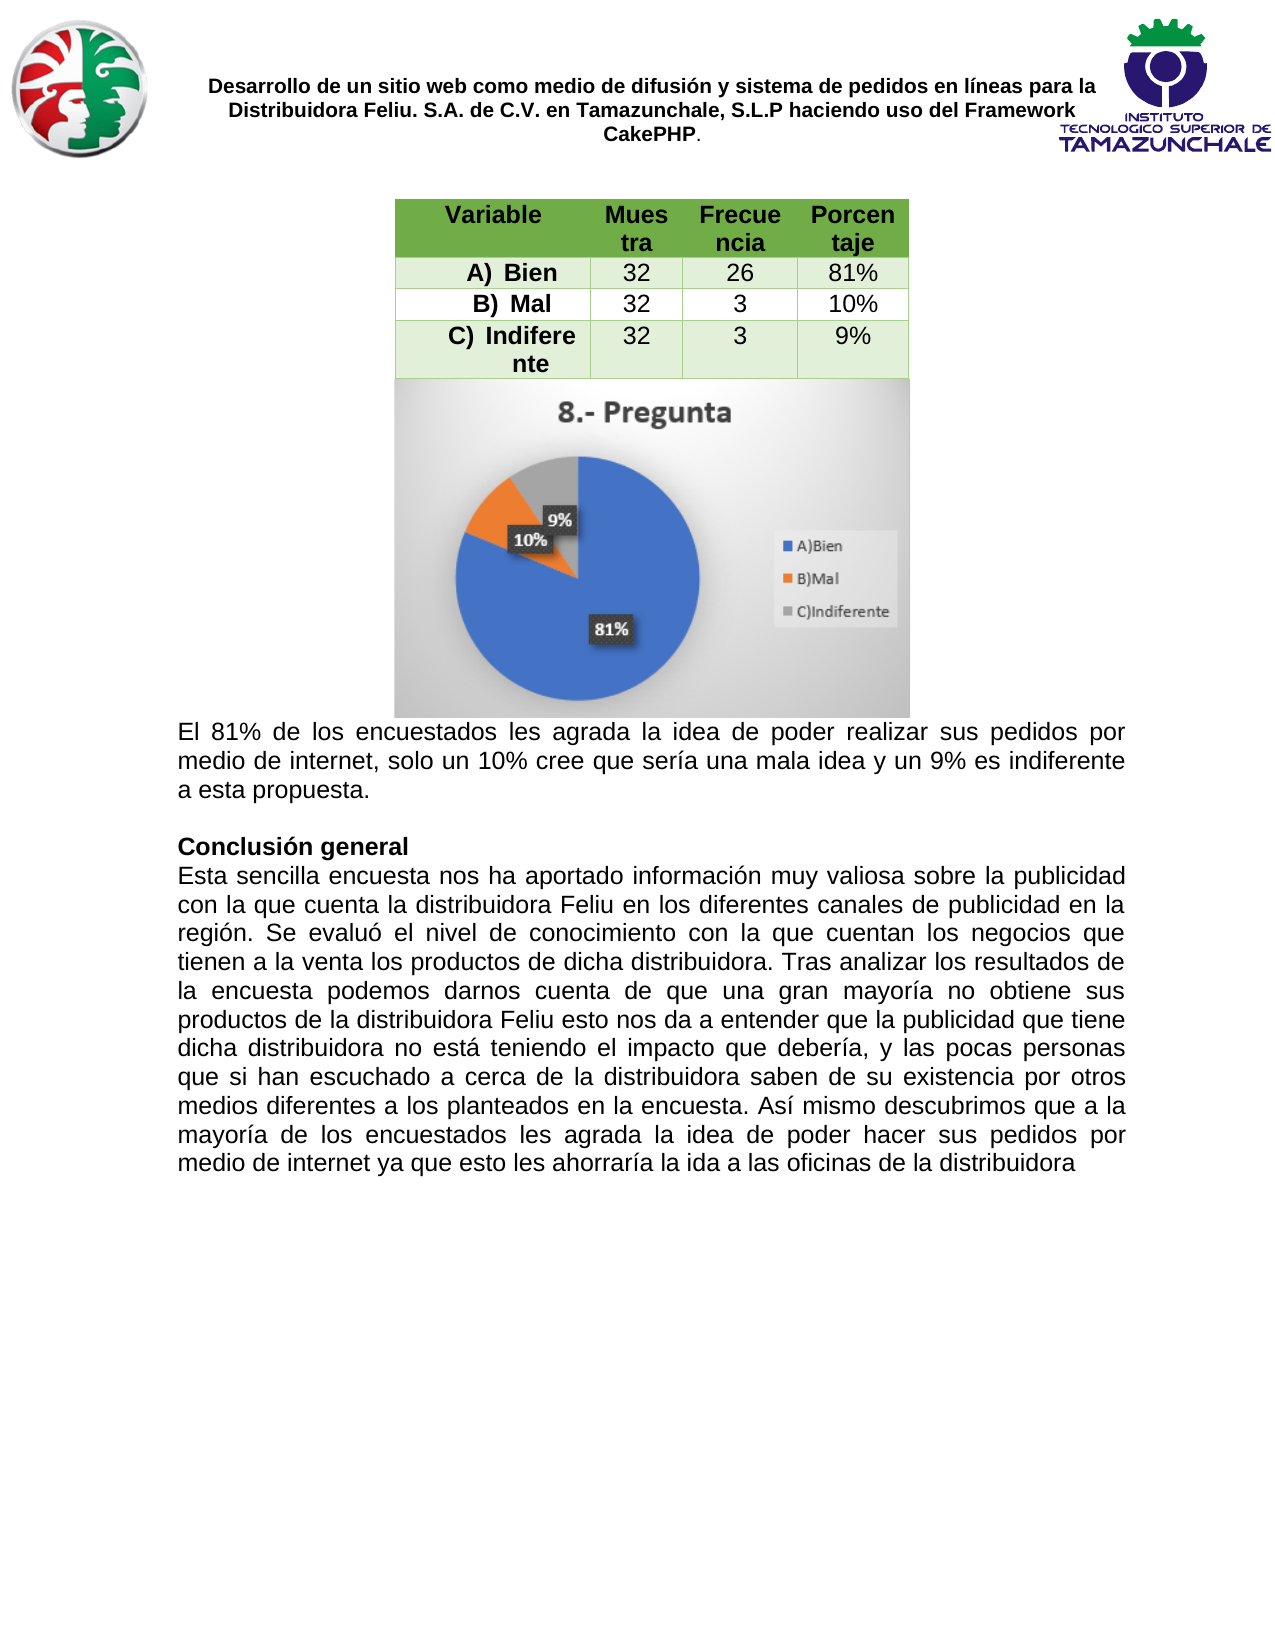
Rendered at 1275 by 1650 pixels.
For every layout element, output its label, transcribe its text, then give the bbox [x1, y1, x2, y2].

table_cell 3 [683, 289, 797, 319]
table_header Muestra [591, 200, 682, 257]
table_header Porcentaje [798, 200, 908, 257]
table_cell 32 [591, 321, 682, 378]
table_cell 10% [798, 289, 908, 319]
text El 81% de los encuestados les agrada la idea de poder realizar sus pedidos por medio de internet, solo un 10% cree que sería una mala idea y un 9% es indiferente a esta propuesta. [177, 717, 1127, 803]
table_cell 81% [798, 258, 908, 288]
table_cell Indiferente [396, 321, 590, 378]
table_cell 32 [591, 289, 682, 319]
picture [394, 379, 911, 718]
table_cell Bien [396, 258, 590, 288]
text Esta sencilla encuesta nos ha aportado información muy valiosa sobre la publicidad con la que cuenta la distribuidora Feliu en los diferentes canales de publicidad en la región. Se evaluó el nivel de conocimiento con la que cuentan los negocios que tienen a la venta los productos de dicha distribuidora. Tras analizar los resultados de la encuesta podemos darnos cuenta de que una gran mayoría no obtiene sus productos de la distribuidora Feliu esto nos da a entender que la publicidad que tiene dicha distribuidora no está teniendo el impacto que debería, y las pocas personas que si han escuchado a cerca de la distribuidora saben de su existencia por otros medios diferentes a los planteados en la encuesta. Así mismo descubrimos que a la mayoría de los encuestados les agrada la idea de poder hacer sus pedidos por medio de internet ya que esto les ahorraría la ida a las oficinas de la distribuidora [177, 861, 1127, 1177]
table_cell 26 [683, 258, 797, 288]
table_cell 9% [798, 321, 908, 378]
table_header Frecuencia [683, 200, 797, 257]
picture [7, 16, 152, 163]
table_header Variable [396, 200, 590, 257]
table_cell Mal [396, 289, 590, 319]
text Conclusión general [177, 832, 1127, 861]
table_cell 32 [591, 258, 682, 288]
table_cell 3 [683, 321, 797, 378]
